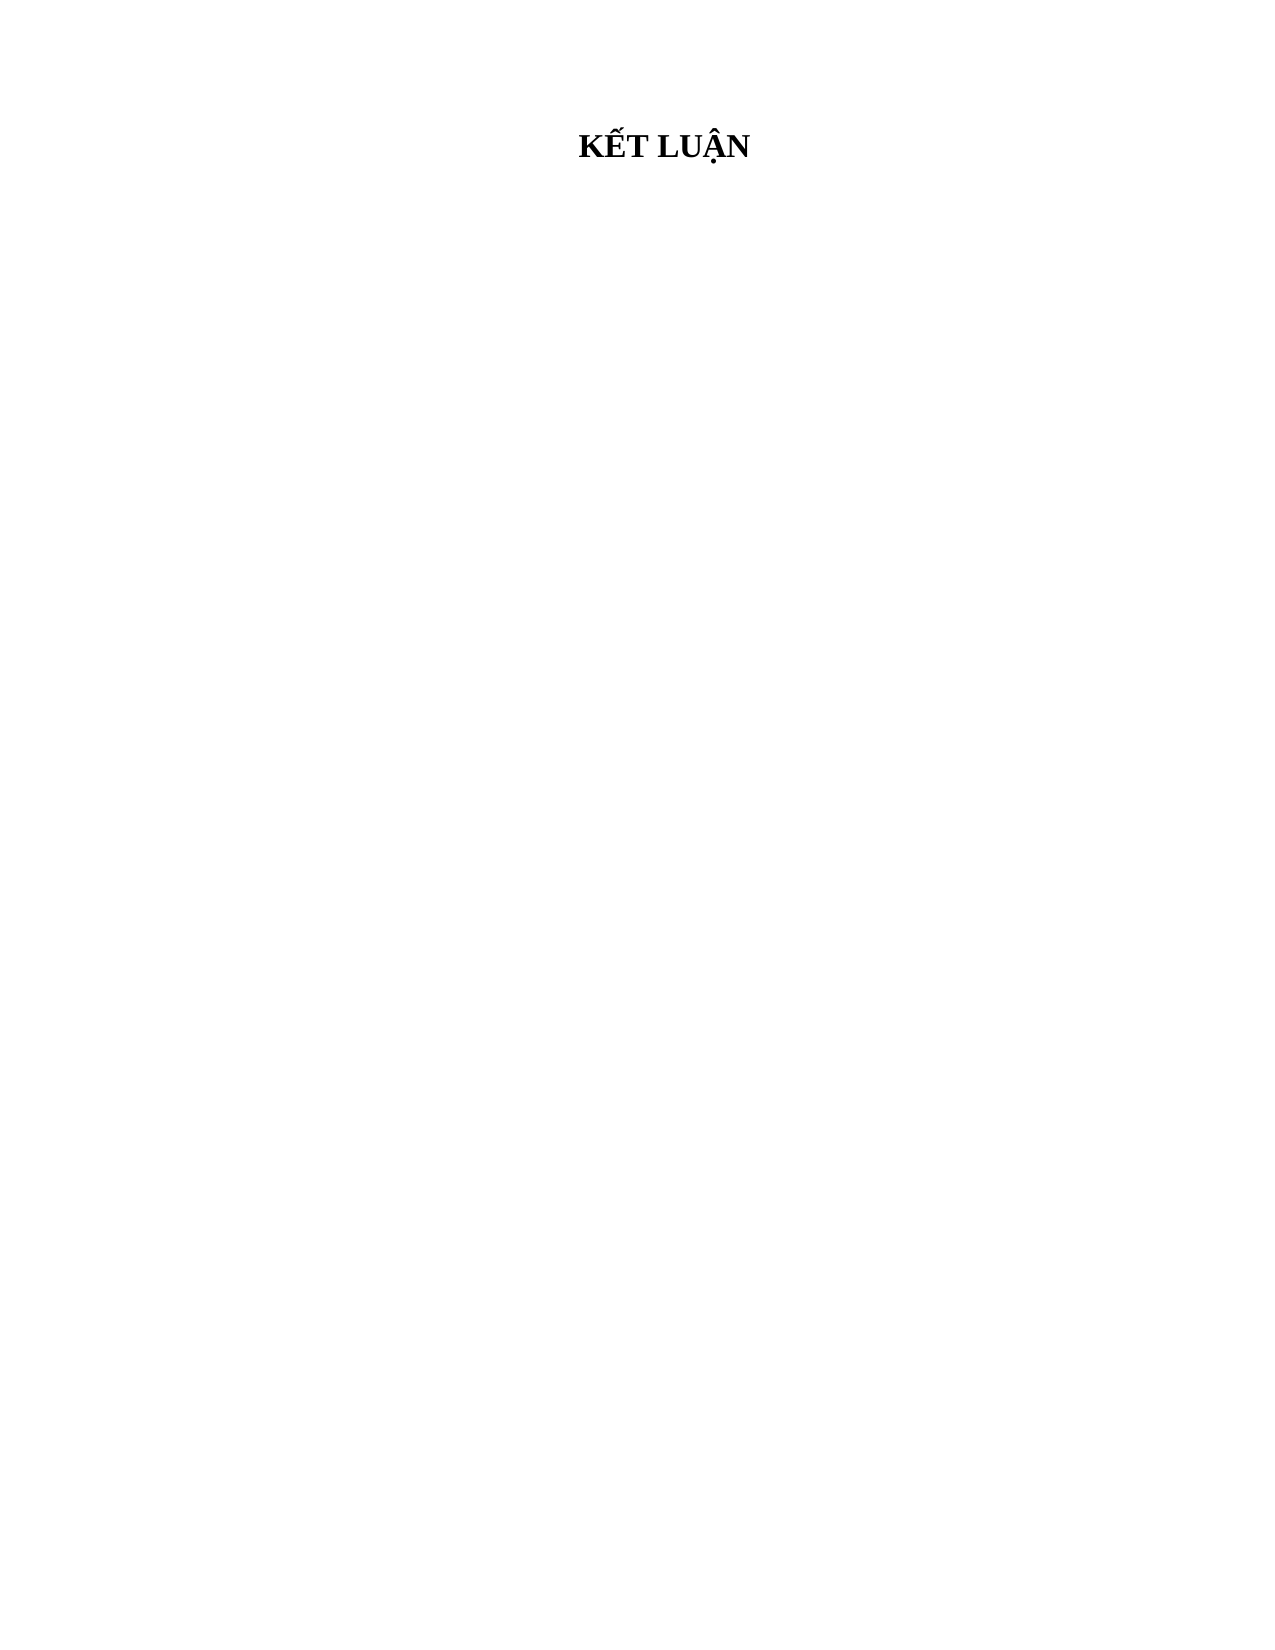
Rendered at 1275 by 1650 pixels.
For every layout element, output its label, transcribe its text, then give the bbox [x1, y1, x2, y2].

subtitle KẾT LUẬN [177, 126, 1152, 165]
